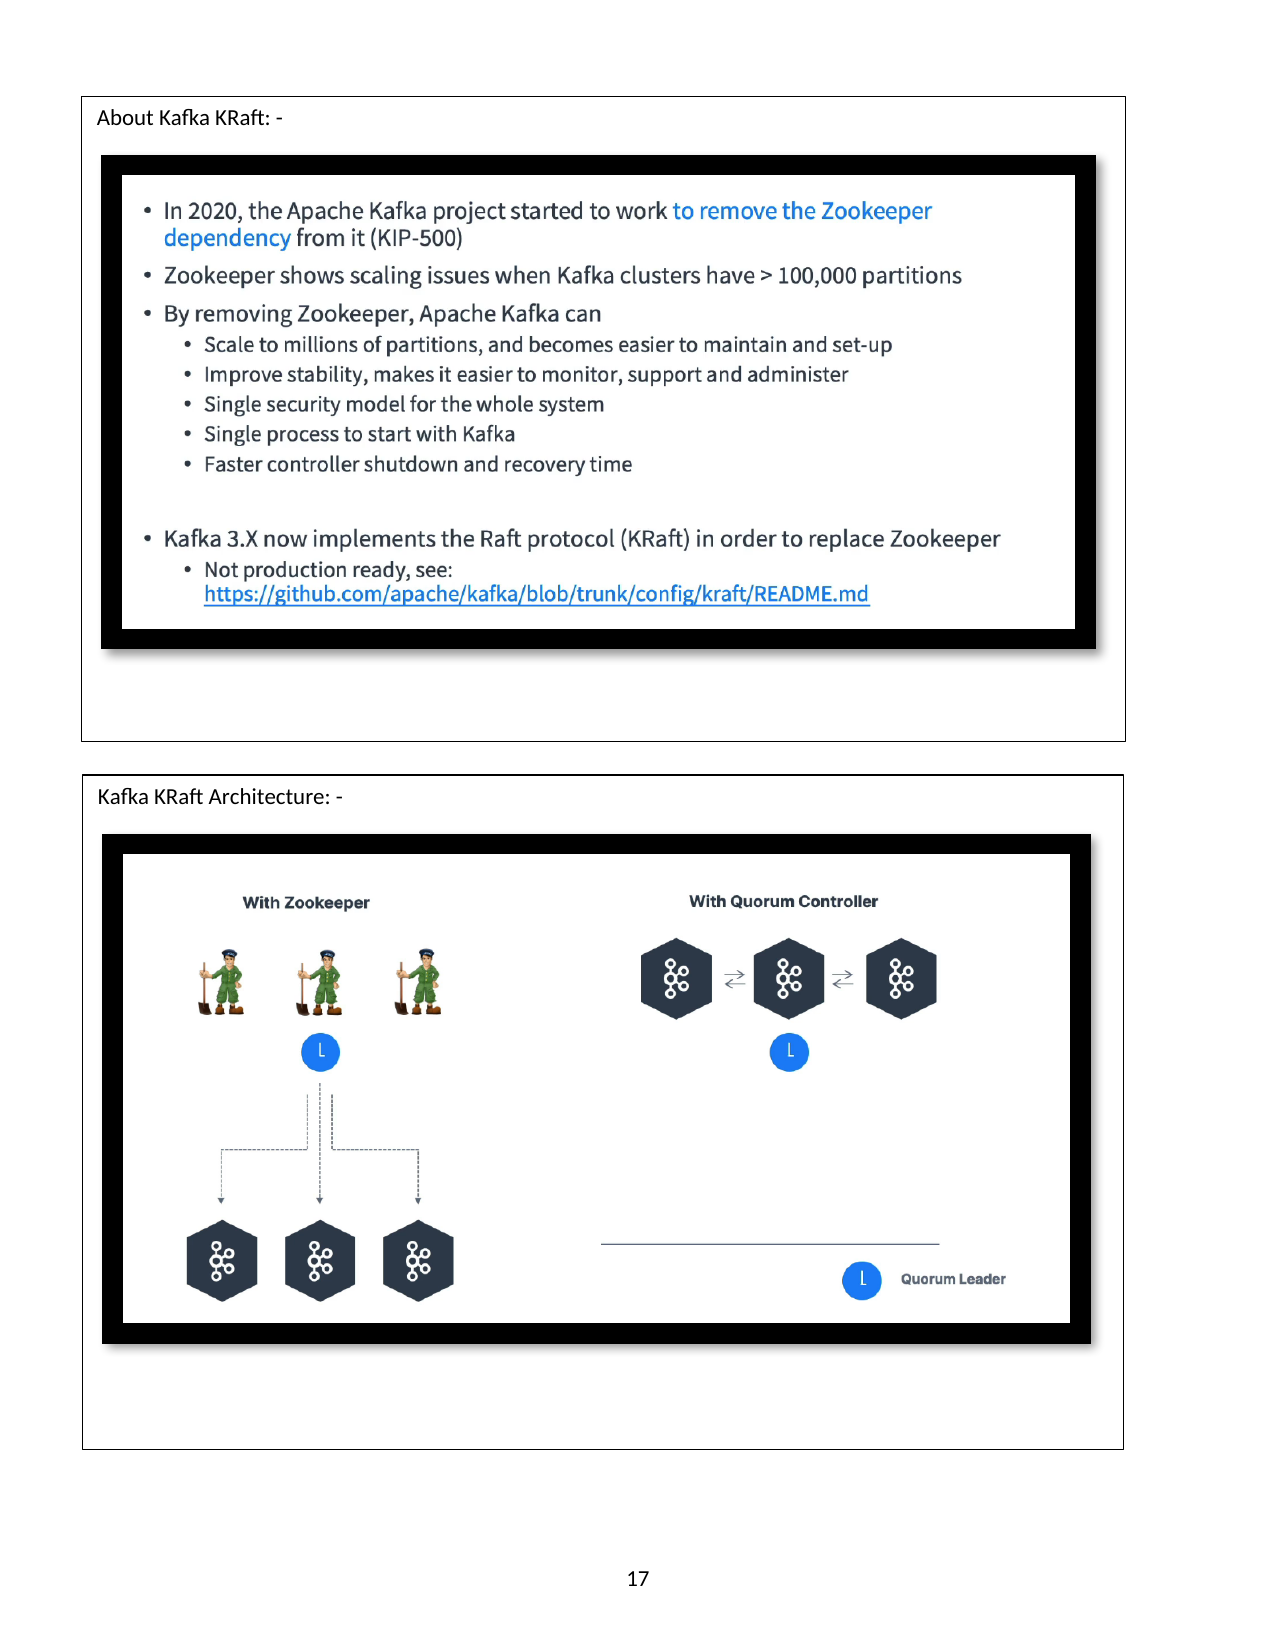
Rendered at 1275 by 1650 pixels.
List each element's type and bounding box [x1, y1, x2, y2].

picture [123, 854, 1070, 1323]
picture [122, 175, 1075, 629]
